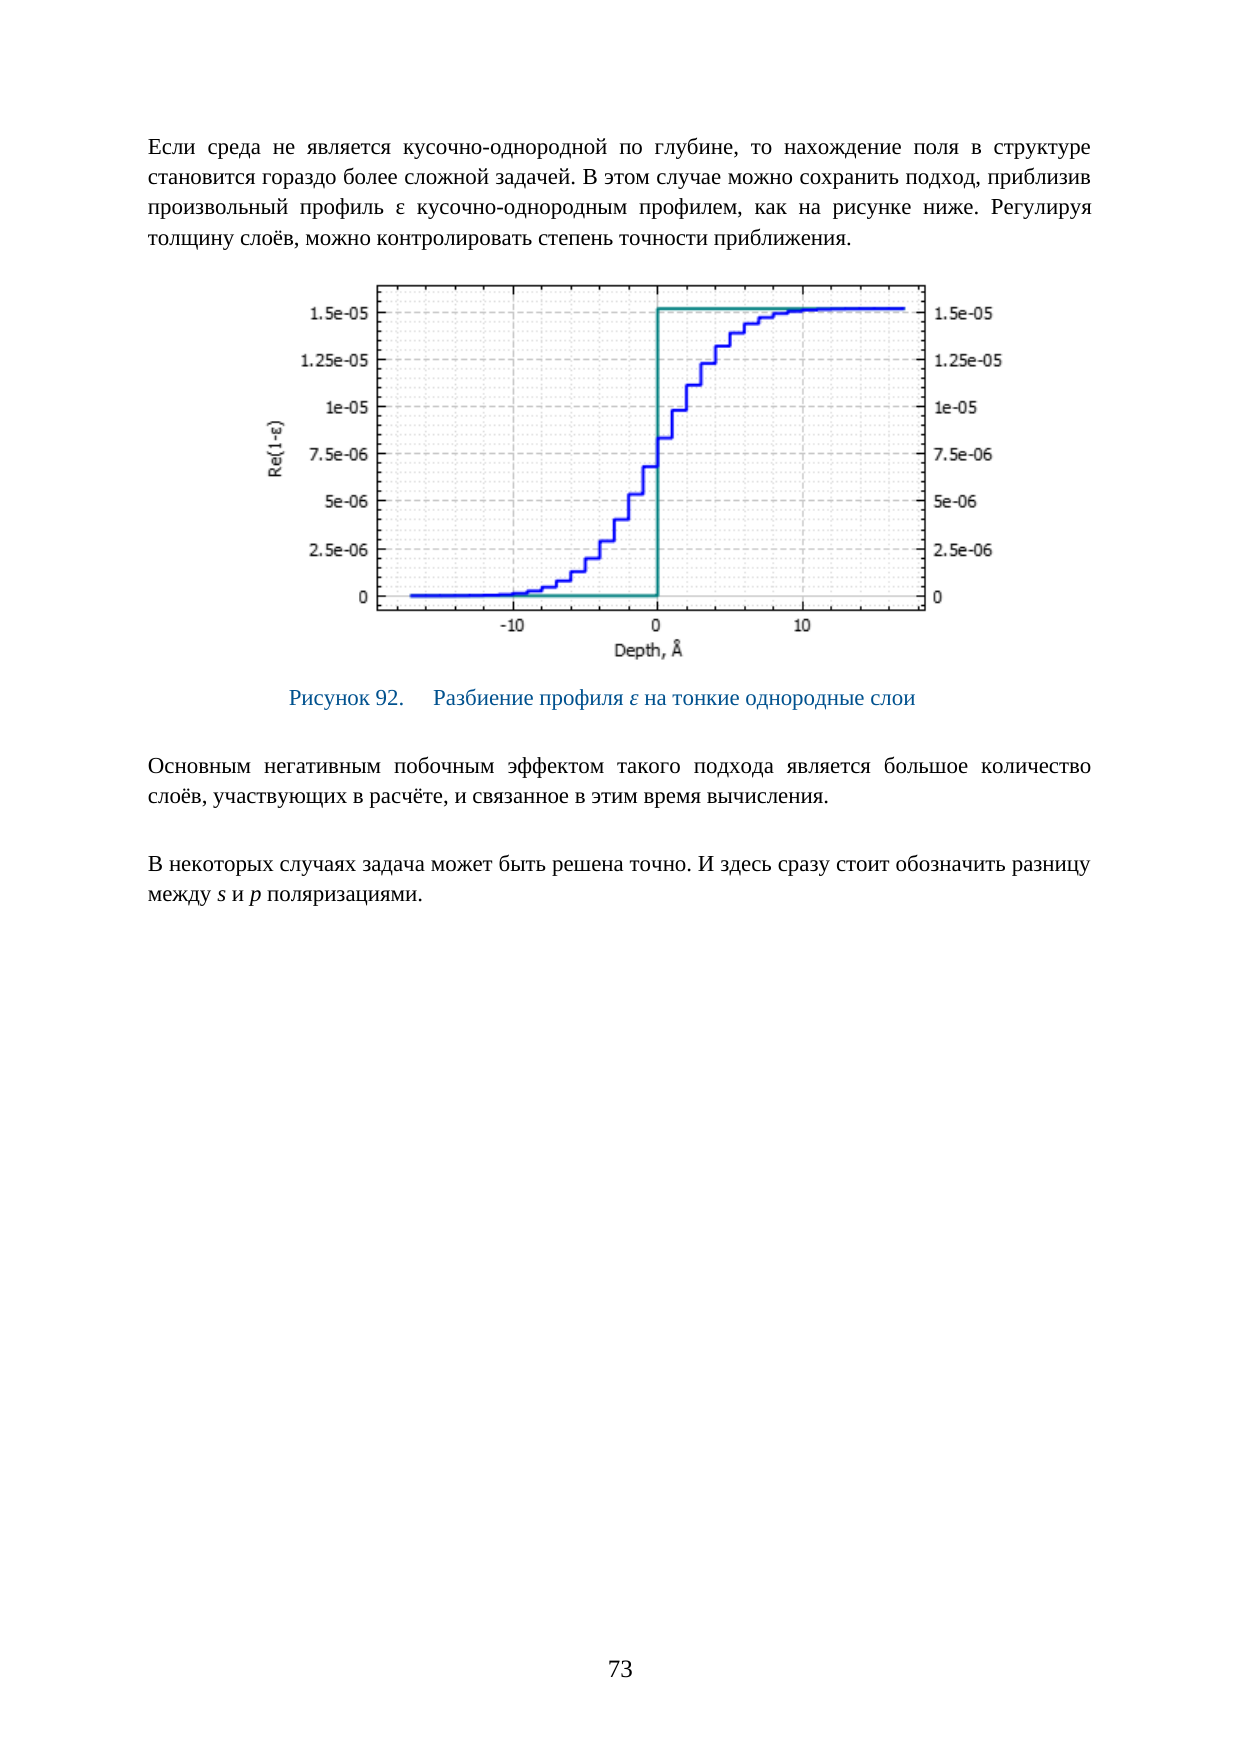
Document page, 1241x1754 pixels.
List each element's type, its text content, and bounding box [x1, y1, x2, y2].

text Основным негативным побочным эффектом такого подхода является большое количество слоёв, участвующих в расчёте, и связанное в этим время вычисления. [148, 752, 1093, 808]
text Если среда не является кусочно-однородной по глубине, то нахождение поля в структуре становится гораздо более сложной задачей. В этом случае можно сохранить подход, приблизив произвольный профиль ε кусочно-однородным профилем, как на рисунке ниже. Регулируя толщину слоёв, можно контролировать степень точности приближения. [148, 133, 1093, 250]
picture [261, 279, 1009, 663]
text В некоторых случаях задача может быть решена точно. И здесь сразу стоит обозначить разницу между s и p поляризациями. [148, 849, 1093, 906]
